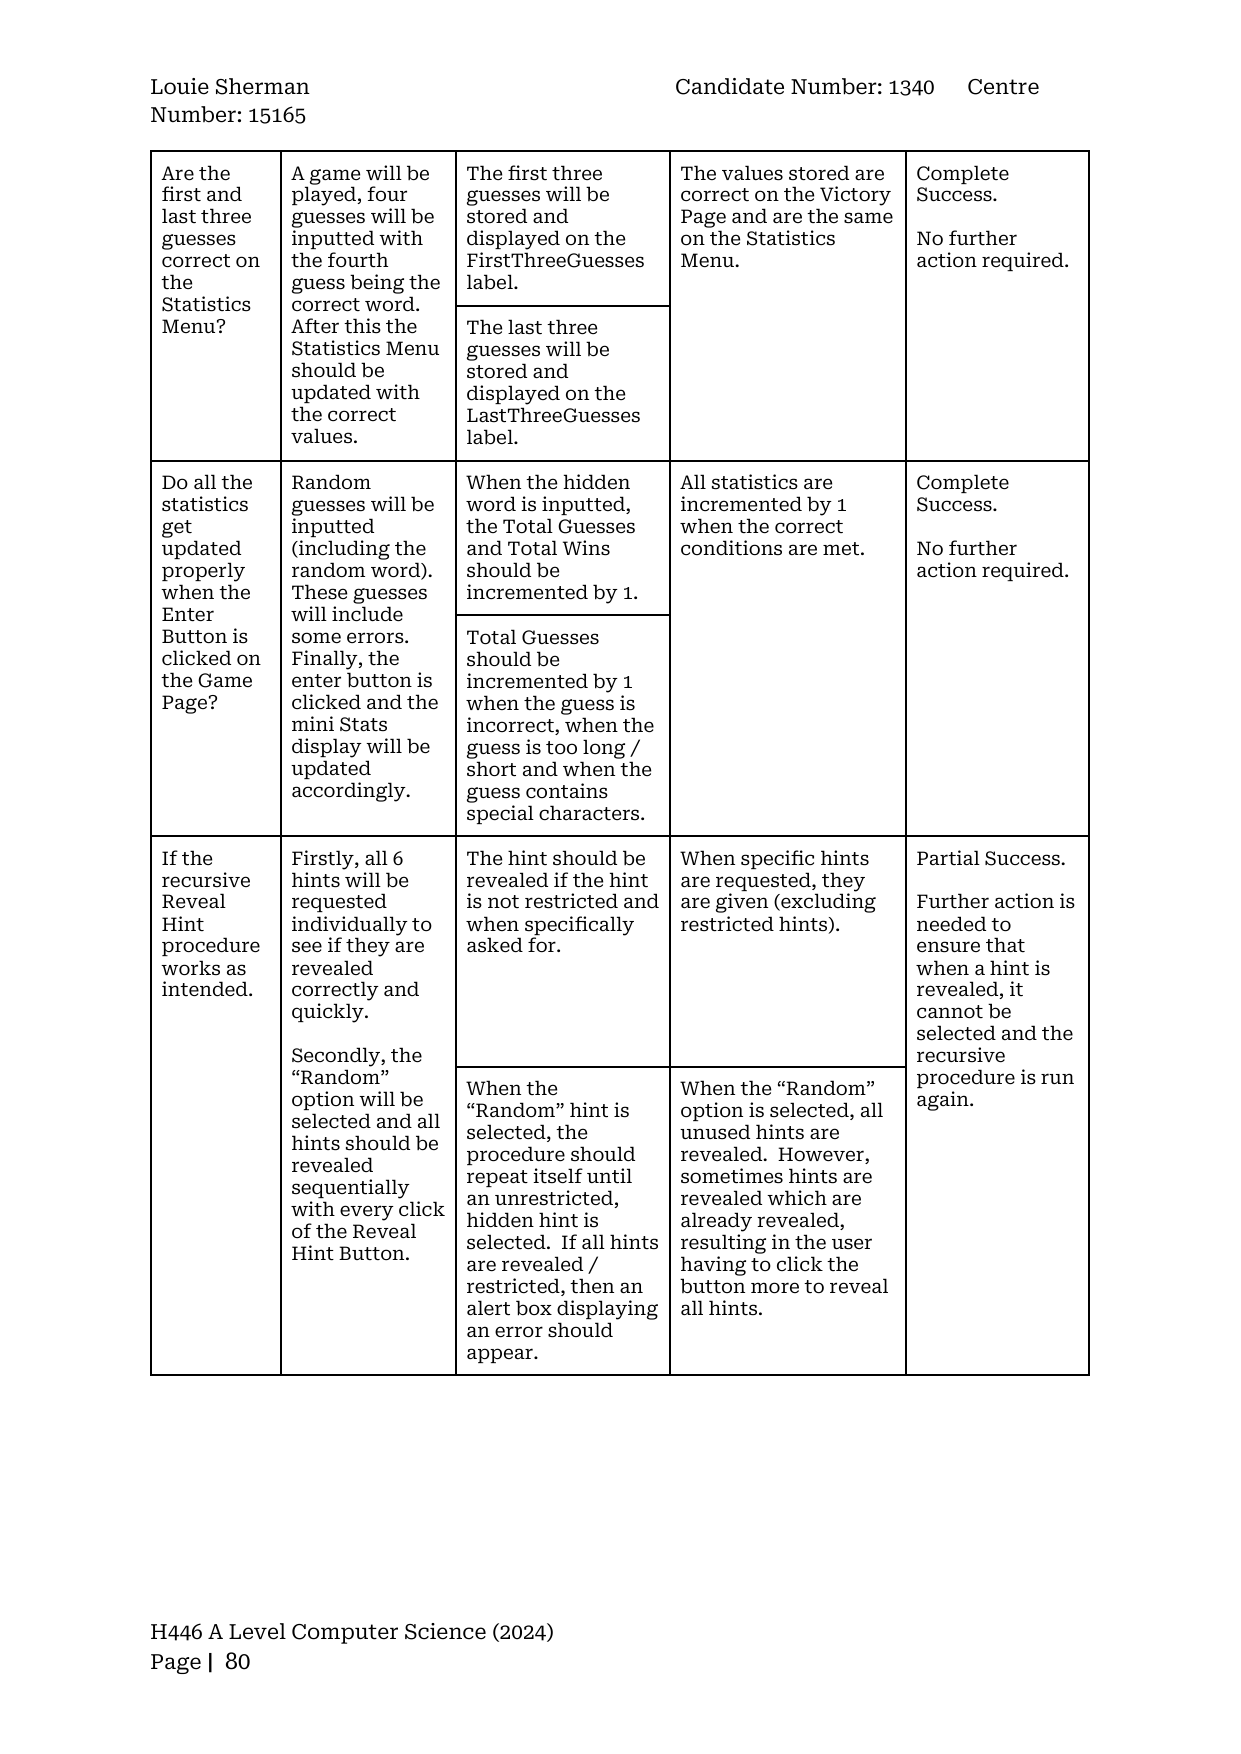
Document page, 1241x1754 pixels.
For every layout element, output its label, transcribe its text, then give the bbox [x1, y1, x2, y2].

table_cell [907, 152, 1088, 459]
table_cell Partial Success. Further action is needed to ensure that when a hint is revealed, it cannot be selected and the recursive procedure is run again. [907, 837, 1088, 1374]
table_cell The values stored are correct on the Victory Page and are the same on the Statistics Menu. [671, 152, 905, 459]
table_cell Random guesses will be inputted (including the random word). These guesses will include some errors. Finally, the enter button is clicked and the mini Stats display will be updated accordingly. [282, 462, 455, 835]
table_cell When the “Random” option is selected, all unused hints are revealed. However, sometimes hints are revealed which are already revealed, resulting in the user having to click the button more to reveal all hints. [671, 1068, 905, 1374]
table_cell The last three guesses will be stored and displayed on the LastThreeGuesses label. [457, 307, 669, 459]
table_cell Do all the statistics get updated properly when the Enter Button is clicked on the Game Page? [152, 462, 280, 835]
table_cell Firstly, all 6 hints will be requested individually to see if they are revealed correctly and quickly. Secondly, the “Random” option will be selected and all hints should be revealed sequentially with every click of the Reveal Hint Button. [282, 837, 455, 1374]
table_cell All statistics are incremented by 1 when the correct conditions are met. [671, 462, 905, 835]
table_cell When specific hints are requested, they are given (excluding restricted hints). [671, 837, 905, 1066]
table_cell If the recursive Reveal Hint procedure works as intended. [152, 837, 280, 1374]
table_cell Are the first and last three guesses correct on the Statistics Menu? [152, 152, 280, 459]
table_cell The hint should be revealed if the hint is not restricted and when specifically asked for. [457, 837, 669, 1066]
table_cell When the hidden word is inputted, the Total Guesses and Total Wins should be incremented by 1. [457, 462, 669, 614]
table_cell The first three guesses will be stored and displayed on the FirstThreeGuesses label. [457, 152, 669, 305]
table_cell A game will be played, four guesses will be inputted with the fourth guess being the correct word. After this the Statistics Menu should be updated with the correct values. [282, 152, 455, 459]
table_cell Complete Success. No further action required. [907, 462, 1088, 835]
table_cell Total Guesses should be incremented by 1 when the guess is incorrect, when the guess is too long / short and when the guess contains special characters. [457, 616, 669, 835]
table_cell When the “Random” hint is selected, the procedure should repeat itself until an unrestricted, hidden hint is selected. If all hints are revealed / restricted, then an alert box displaying an error should appear. [457, 1068, 669, 1374]
